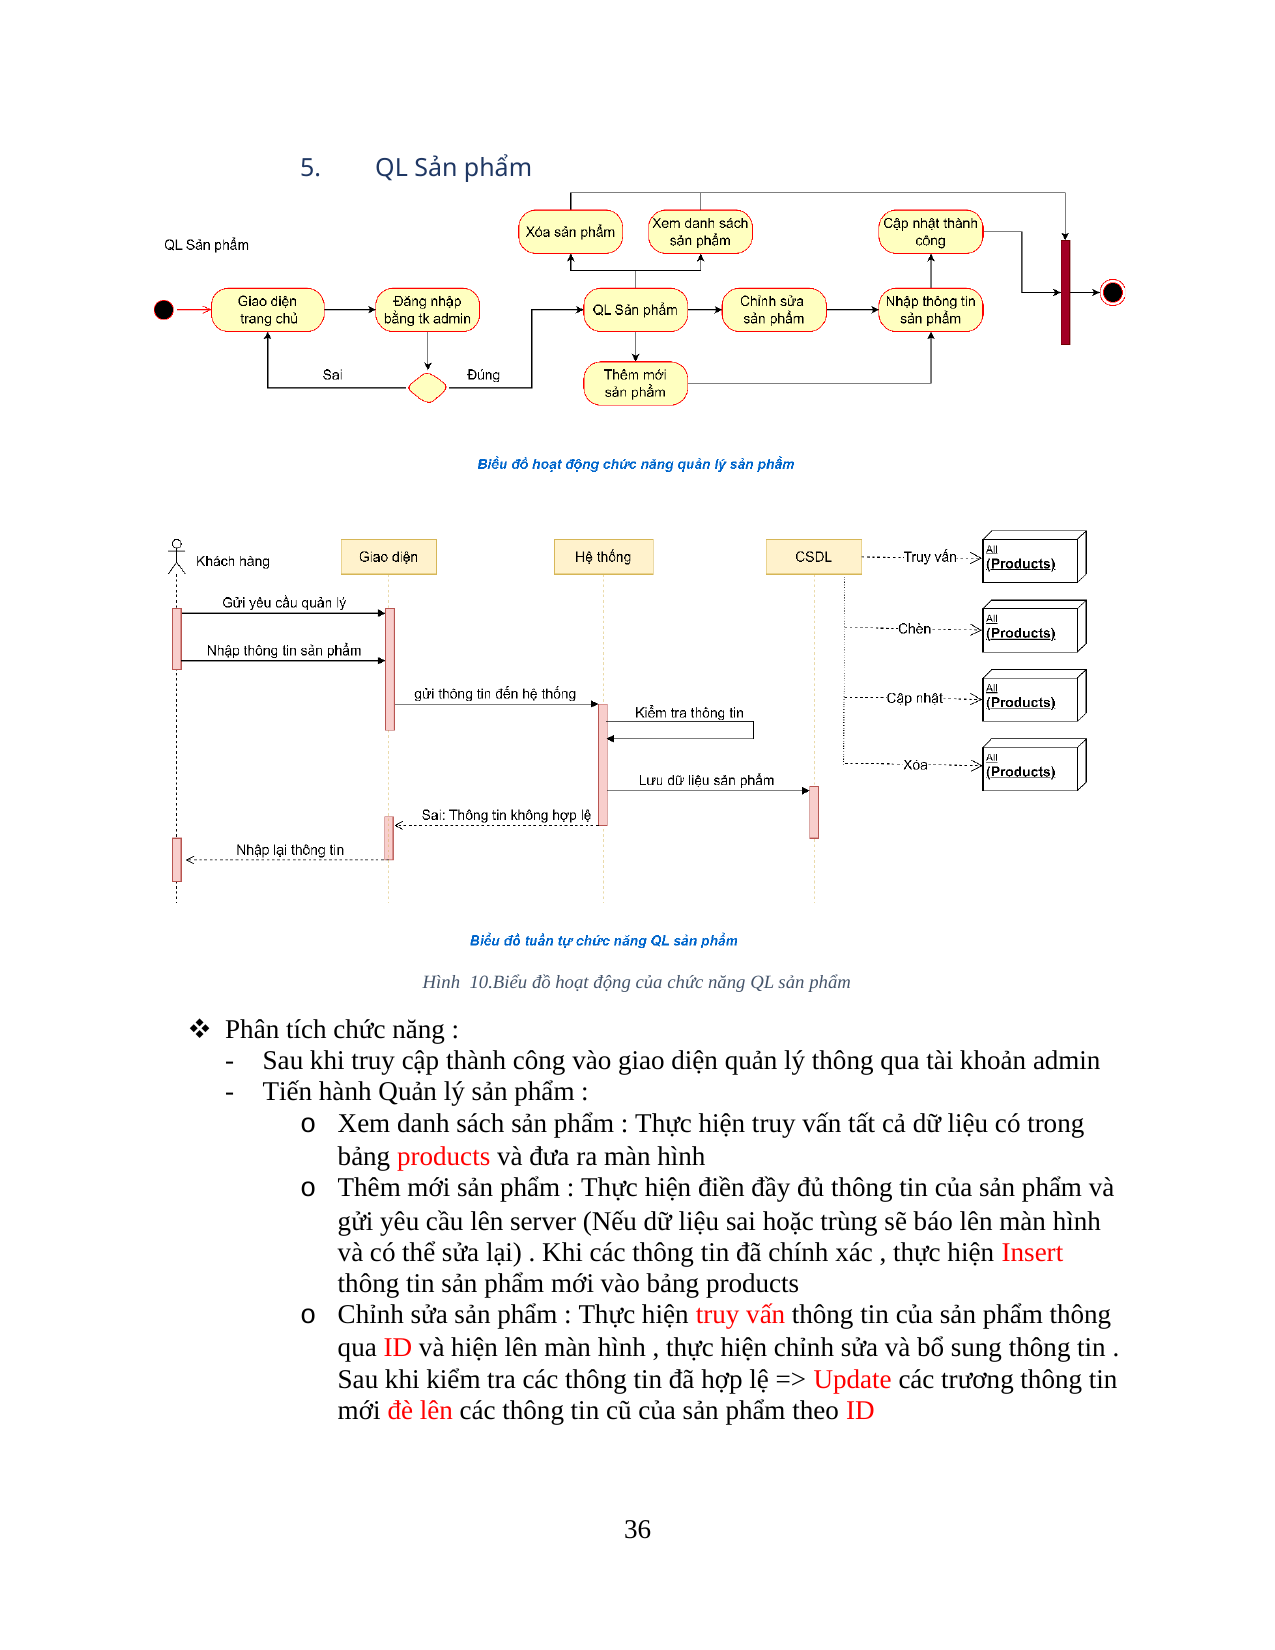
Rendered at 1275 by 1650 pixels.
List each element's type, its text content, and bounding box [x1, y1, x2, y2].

subtitle QL Sản phẩm [300, 150, 1125, 184]
list Sau khi truy cập thành công vào giao diện quản lý thông qua tài khoản admin [225, 1044, 1125, 1076]
list Phân tích chức năng : [187, 1013, 1125, 1044]
list Tiến hành Quản lý sản phẩm : [225, 1076, 1125, 1107]
list Xem danh sách sản phẩm : Thực hiện truy vấn tất cả dữ liệu có trong bảng products và đưa ra màn hình [300, 1107, 1125, 1171]
list Thêm mới sản phẩm : Thực hiện điền đầy đủ thông tin của sản phẩm và gửi yêu cầu lên server (Nếu dữ liệu sai hoặc trùng sẽ báo lên màn hình và có thể sửa lại) . Khi các thông tin đã chính xác , thực hiện Insert thông tin sản phẩm mới vào bảng products [300, 1171, 1125, 1298]
picture [150, 186, 1125, 952]
list Chỉnh sửa sản phẩm : Thực hiện truy vấn thông tin của sản phẩm thông qua ID và hiện lên màn hình , thực hiện chỉnh sửa và bổ sung thông tin . Sau khi kiểm tra các thông tin đã hợp lệ => Update các trương thông tin mới đè lên các thông tin cũ của sản phẩm theo ID [300, 1298, 1125, 1425]
